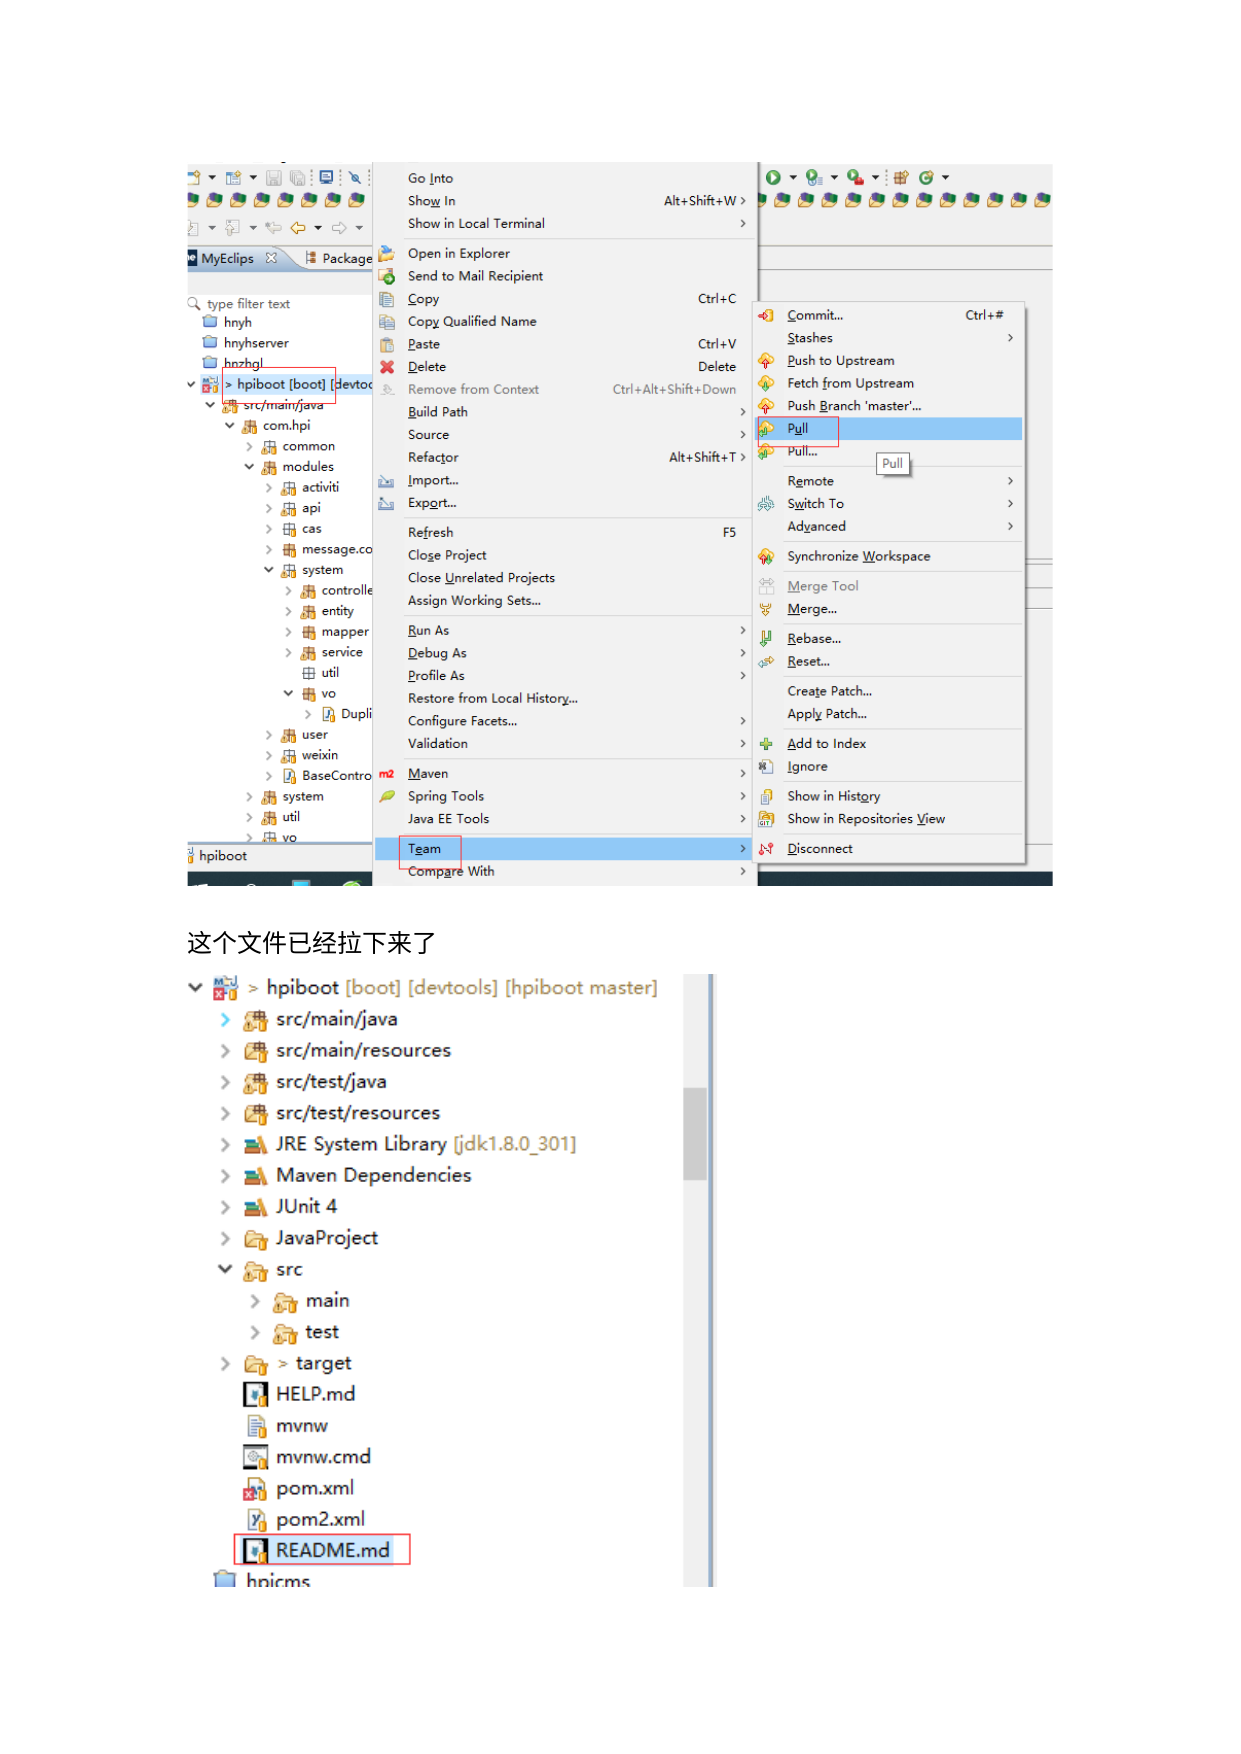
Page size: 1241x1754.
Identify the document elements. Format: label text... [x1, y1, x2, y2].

text 这个文件已经拉下来了 [187, 909, 1053, 974]
picture [187, 162, 1053, 886]
picture [187, 974, 718, 1587]
